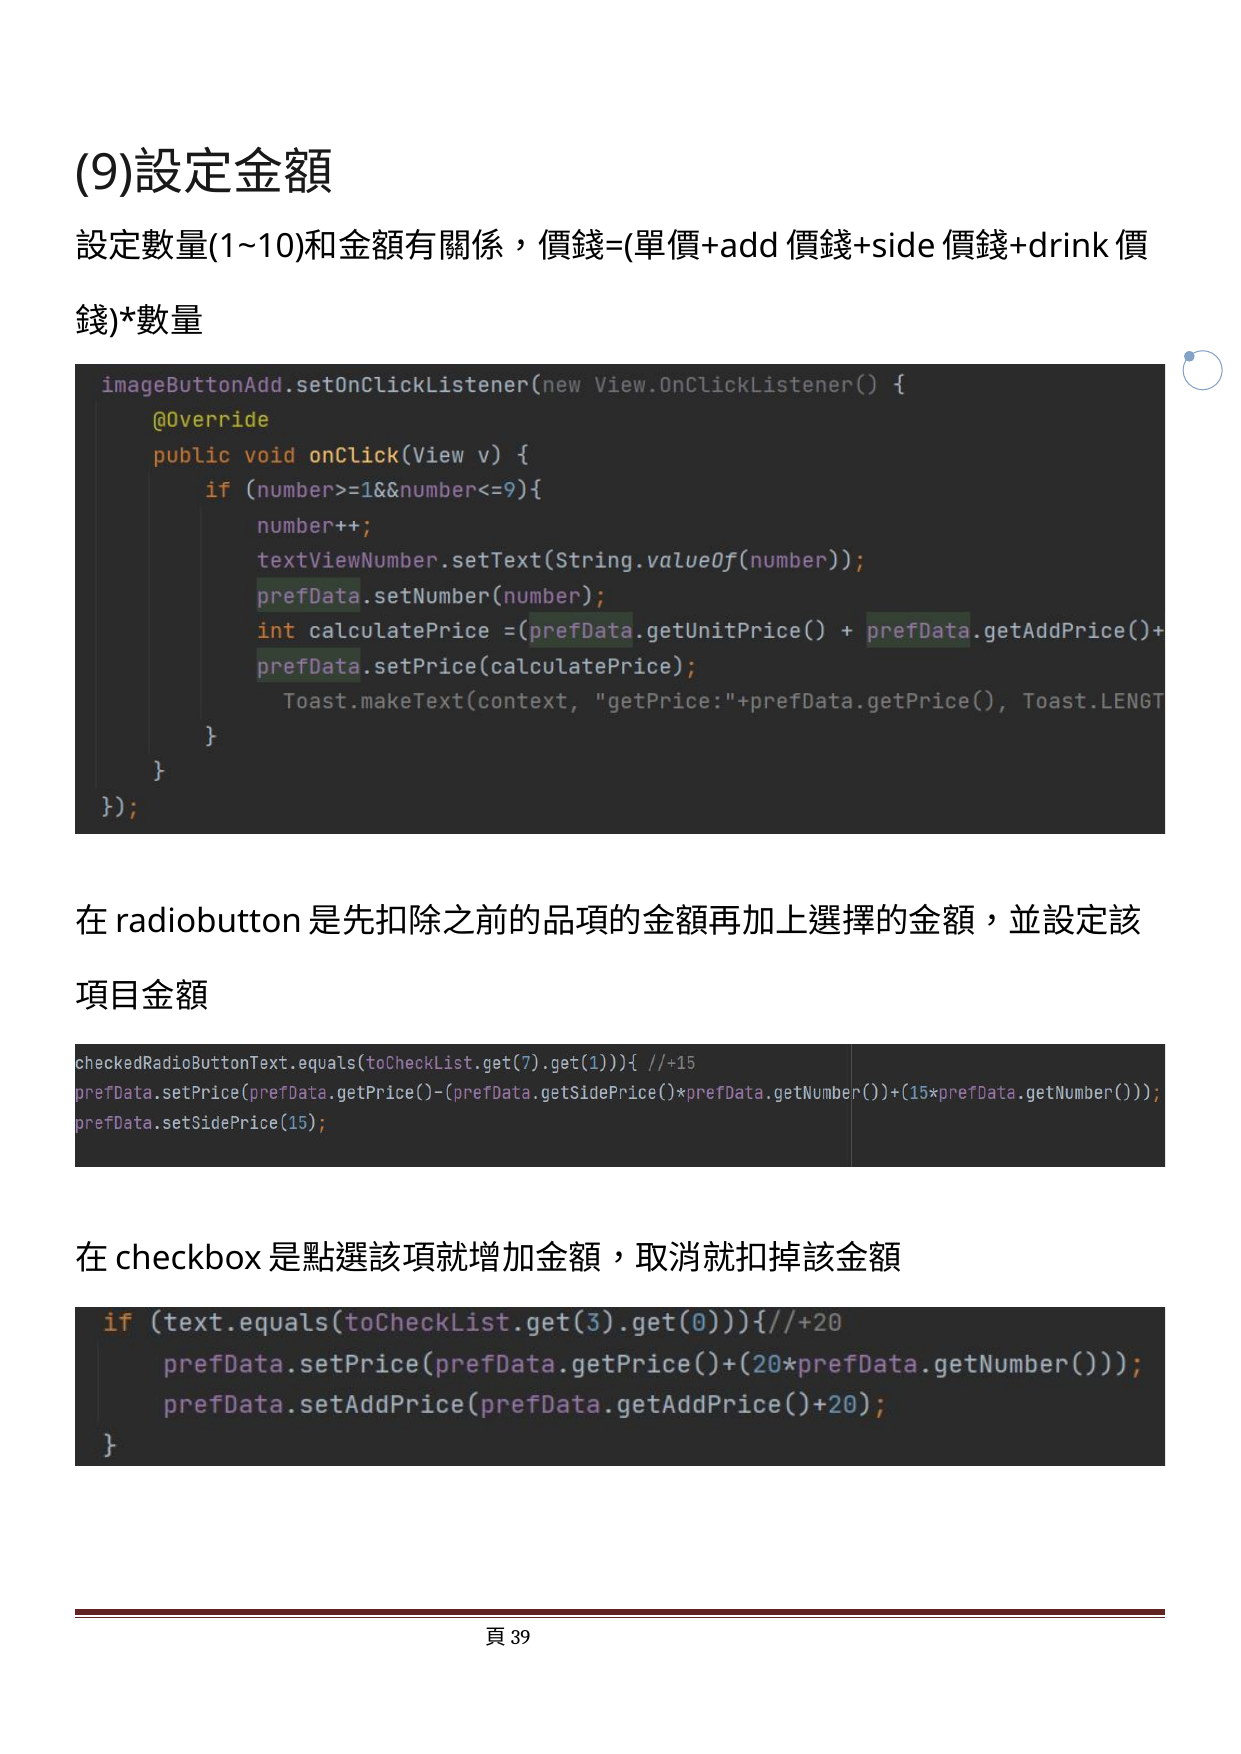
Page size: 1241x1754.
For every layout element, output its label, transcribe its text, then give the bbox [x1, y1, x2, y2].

text 在checkbox是點選該項就增加金額，取消就扣掉該金額 [75, 1218, 1165, 1293]
text 設定數量(1~10)和金額有關係，價錢=(單價+add價錢+side價錢+drink價錢)*數量 [75, 205, 1165, 355]
picture [75, 364, 1166, 834]
text 在radiobutton是先扣除之前的品項的金額再加上選擇的金額，並設定該項目金額 [75, 880, 1165, 1030]
picture [75, 1044, 1166, 1167]
text (9)設定金額 [75, 130, 1165, 205]
picture [75, 1307, 1166, 1466]
